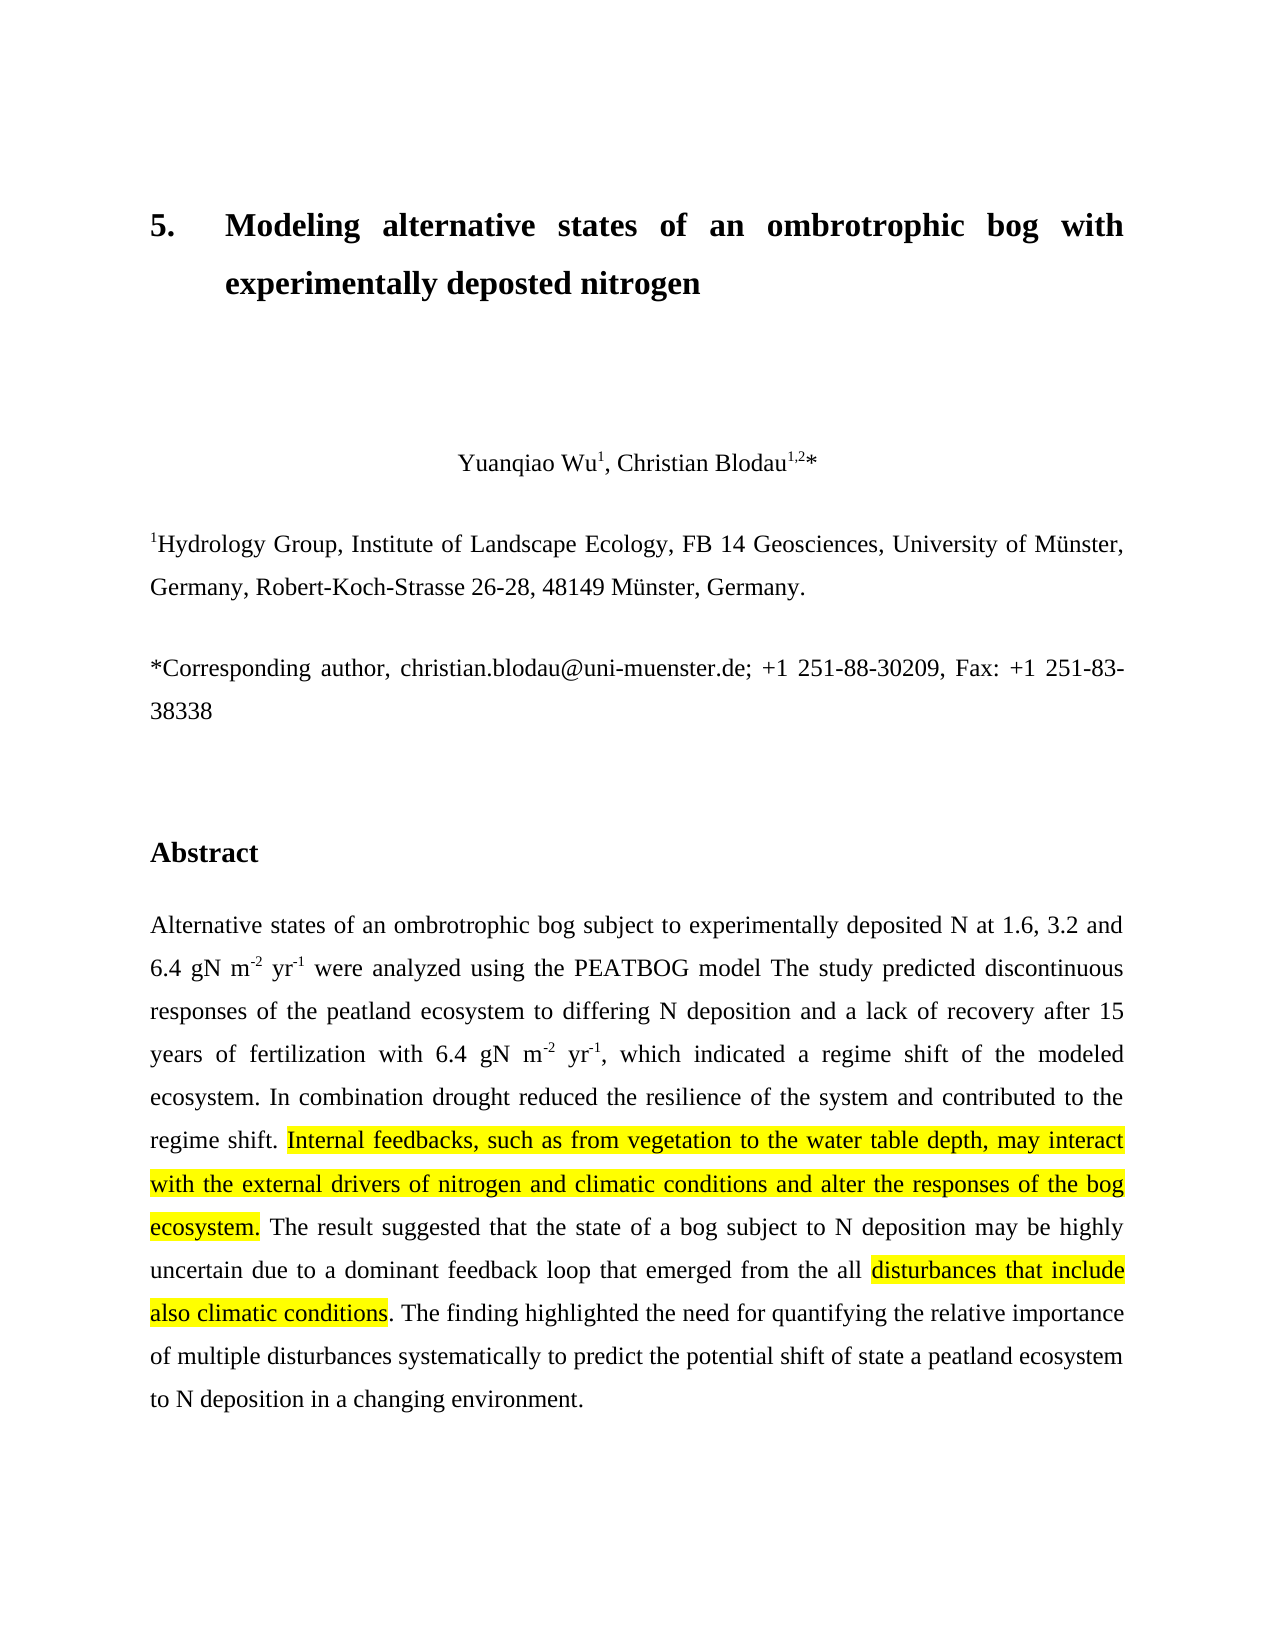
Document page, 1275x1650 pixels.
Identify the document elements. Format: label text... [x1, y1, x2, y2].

subtitle Abstract [150, 835, 1125, 868]
text Alternative states of an ombrotrophic bog subject to experimentally deposited N at 1.6, 3.2 and 6.4 gN m-2 yr-1 were analyzed using the PEATBOG model The study predicted discontinuous responses of the peatland ecosystem to differing N deposition and a lack of recovery after 15 years of fertilization with 6.4 gN m-2 yr-1, which indicated a regime shift of the modeled ecosystem. In combination drought reduced the resilience of the system and contributed to the regime shift. Internal feedbacks, such as from vegetation to the water table depth, may interact with the external drivers of nitrogen and climatic conditions and alter the responses of the bog ecosystem. The result suggested that the state of a bog subject to N deposition may be highly uncertain due to a dominant feedback loop that emerged from the all disturbances that include also climatic conditions. The finding highlighted the need for quantifying the relative importance of multiple disturbances systematically to predict the potential shift of state a peatland ecosystem to N deposition in a changing environment. [150, 1197, 1125, 1413]
text Alternative states of an ombrotrophic bog subject to experimentally deposited N at 1.6, 3.2 and 6.4 gN m-2 yr-1 were analyzed using the PEATBOG model The study predicted discontinuous responses of the peatland ecosystem to differing N deposition and a lack of recovery after 15 years of fertilization with 6.4 gN m-2 yr-1, which indicated a regime shift of the modeled ecosystem. In combination drought reduced the resilience of the system and contributed to the regime shift. Internal feedbacks, such as from vegetation to the water table depth, may interact with the external drivers of nitrogen and climatic conditions and alter the responses of the bog ecosystem. The result suggested that the state of a bog subject to N deposition may be highly uncertain due to a dominant feedback loop that emerged from the all disturbances that include also climatic conditions. The finding highlighted the need for quantifying the relative importance of multiple disturbances systematically to predict the potential shift of state a peatland ecosystem to N deposition in a changing environment. [150, 910, 1125, 1169]
text 1Hydrology Group, Institute of Landscape Ecology, FB 14 Geosciences, University of Münster, Germany, Robert-Koch-Strasse 26-28, 48149 Münster, Germany. [150, 529, 1125, 601]
subtitle Modeling alternative states of an ombrotrophic bog with experimentally deposted nitrogen [150, 206, 1125, 301]
text *Corresponding author, christian.blodau@uni-muenster.de; +1 251-88-30209, Fax: +1 251-83-38338 [150, 653, 1125, 724]
text Yuanqiao Wu1, Christian Blodau1,2* [150, 448, 1125, 477]
